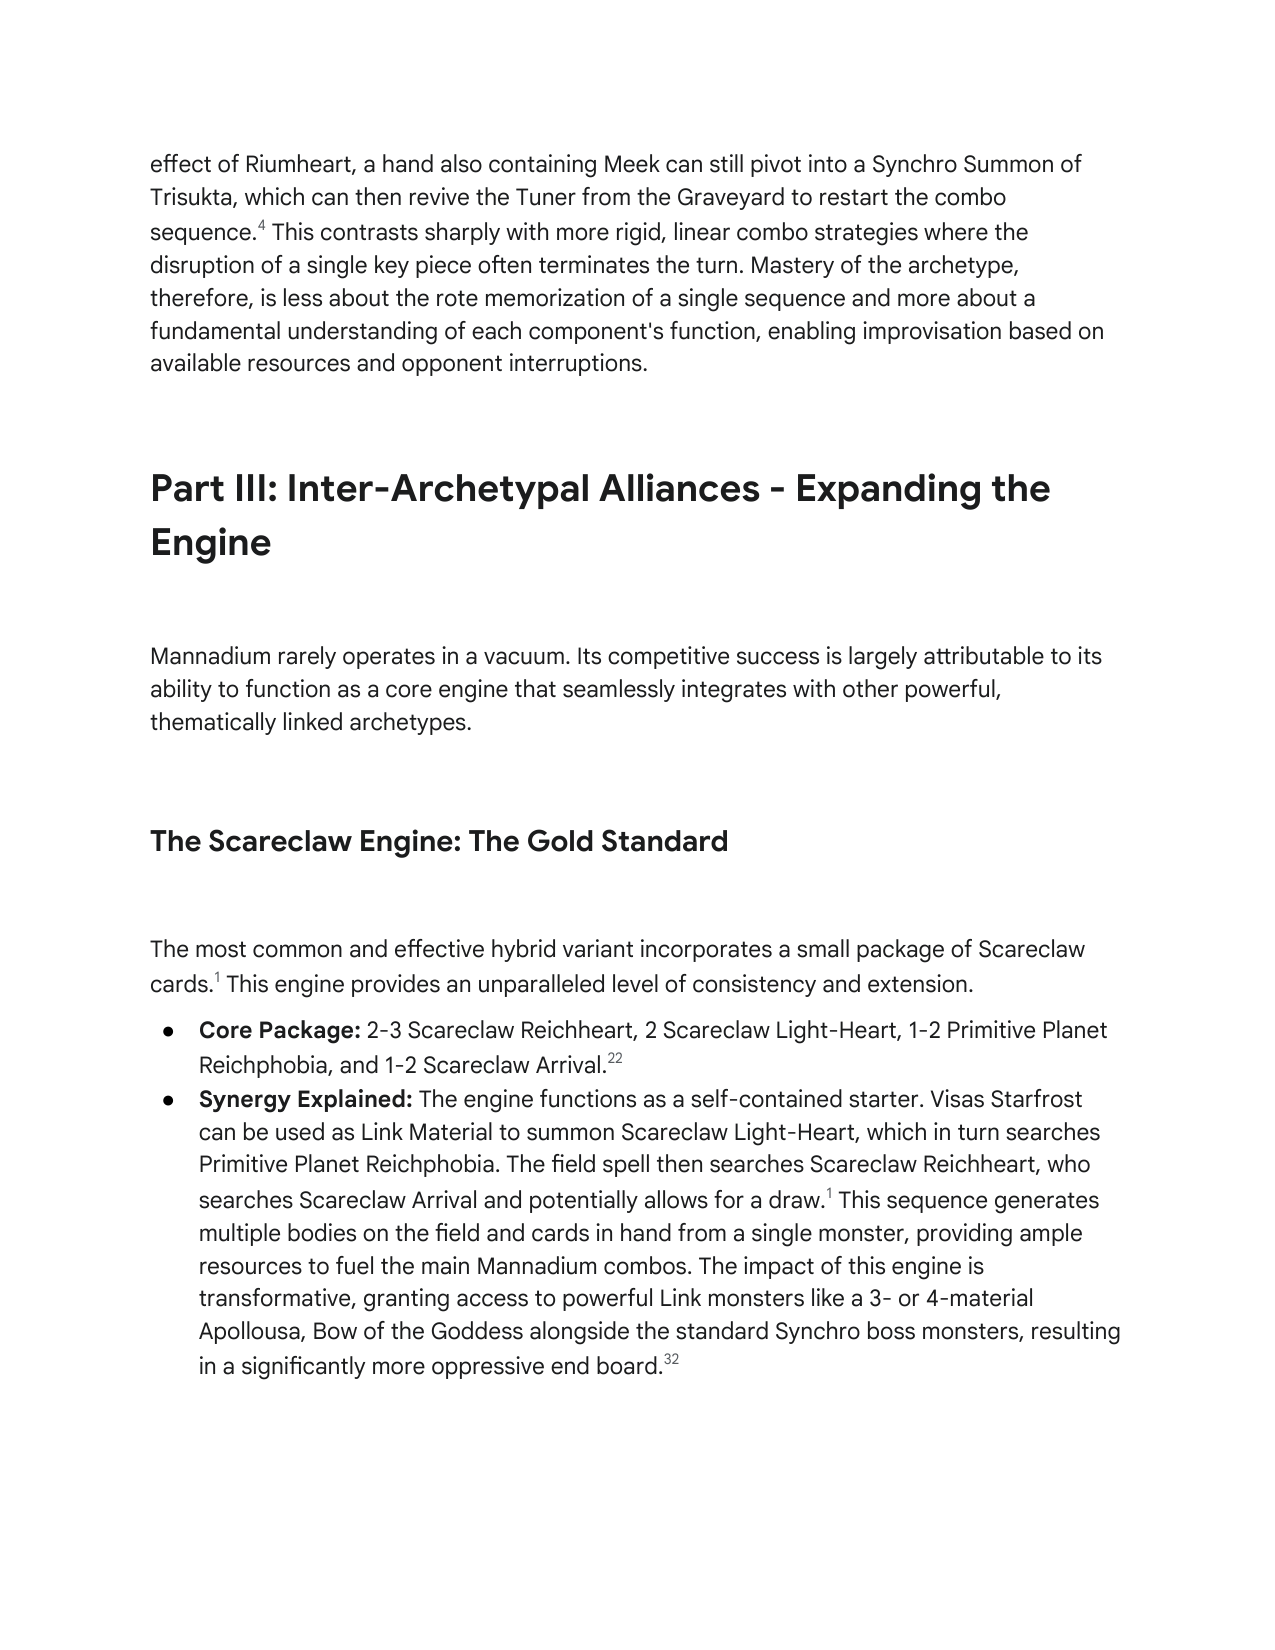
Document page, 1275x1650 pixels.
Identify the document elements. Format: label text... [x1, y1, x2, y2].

list Core Package: 2-3 Scareclaw Reichheart, 2 Scareclaw Light-Heart, 1-2 Primitive Planet Reichphobia, and 1-2 Scareclaw Arrival.22 [161, 1016, 1125, 1081]
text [150, 150, 1125, 378]
subtitle Part III: Inter-Archetypal Alliances - Expanding the Engine [150, 465, 1125, 566]
text Mannadium rarely operates in a vacuum. Its competitive success is largely attributable to its ability to function as a core engine that seamlessly integrates with other powerful, thematically linked archetypes. [150, 642, 1125, 737]
text The most common and effective hybrid variant incorporates a small package of Scareclaw cards.1 This engine provides an unparalleled level of consistency and extension. [150, 935, 1125, 999]
subtitle The Scareclaw Engine: The Gold Standard [150, 823, 1125, 860]
list Synergy Explained: The engine functions as a self-contained starter. Visas Starfrost can be used as Link Material to summon Scareclaw Light-Heart, which in turn searches Primitive Planet Reichphobia. The field spell then searches Scareclaw Reichheart, who searches Scareclaw Arrival and potentially allows for a draw.1 This sequence generates multiple bodies on the field and cards in hand from a single monster, providing ample resources to fuel the main Mannadium combos. The impact of this engine is transformative, granting access to powerful Link monsters like a 3- or 4-material Apollousa, Bow of the Goddess alongside the standard Synchro boss monsters, resulting in a significantly more oppressive end board.32 [161, 1085, 1125, 1382]
